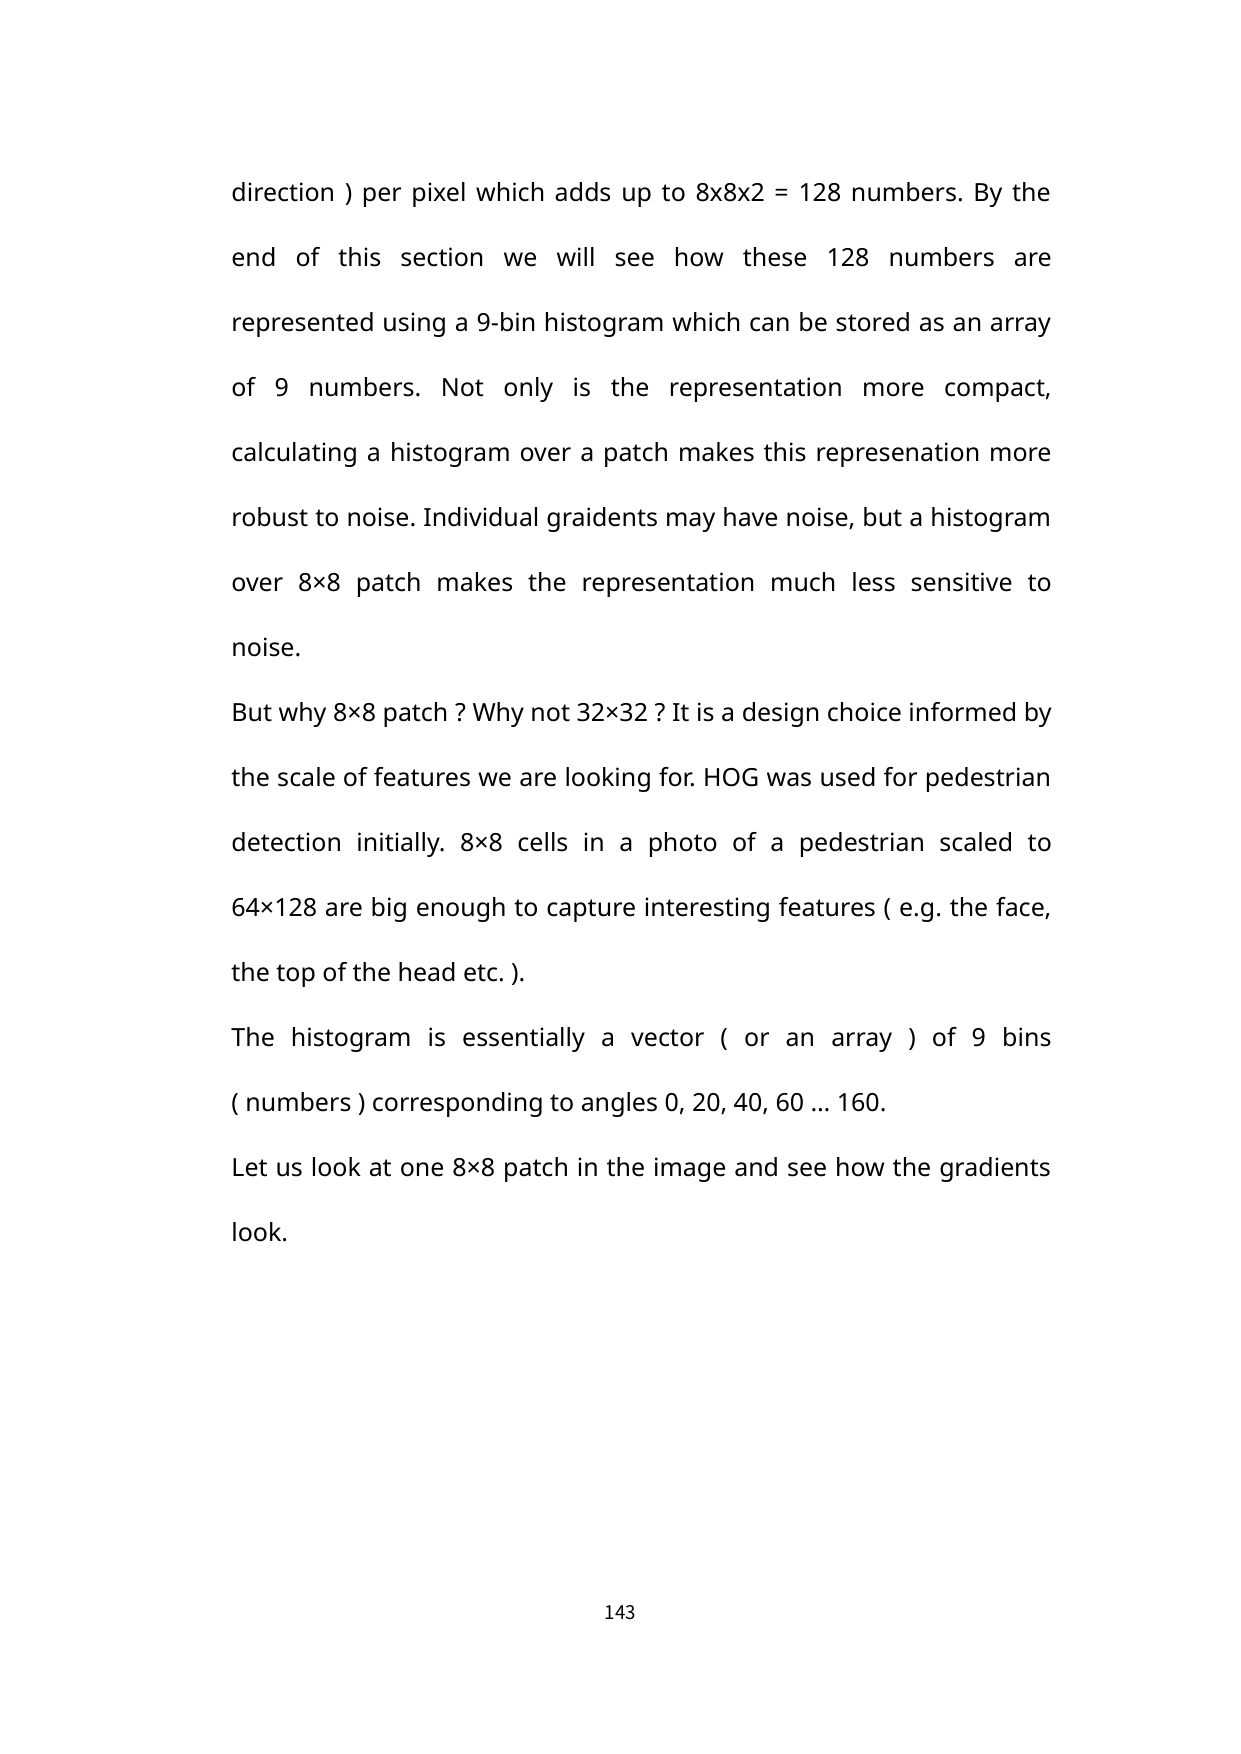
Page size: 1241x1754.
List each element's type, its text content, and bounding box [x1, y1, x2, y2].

list But why 8×8 patch ? Why not 32×32 ? It is a design choice informed by the scale of features we are looking for. HOG was used for pedestrian detection initially. 8×8 cells in a photo of a pedestrian scaled to 64×128 are big enough to capture interesting features ( e.g. the face, the top of the head etc. ). [231, 679, 1053, 1004]
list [231, 159, 1053, 679]
list Let us look at one 8×8 patch in the image and see how the gradients look. [231, 1134, 1053, 1264]
list The histogram is essentially a vector ( or an array ) of 9 bins ( numbers ) corresponding to angles 0, 20, 40, 60 … 160. [231, 1004, 1053, 1134]
